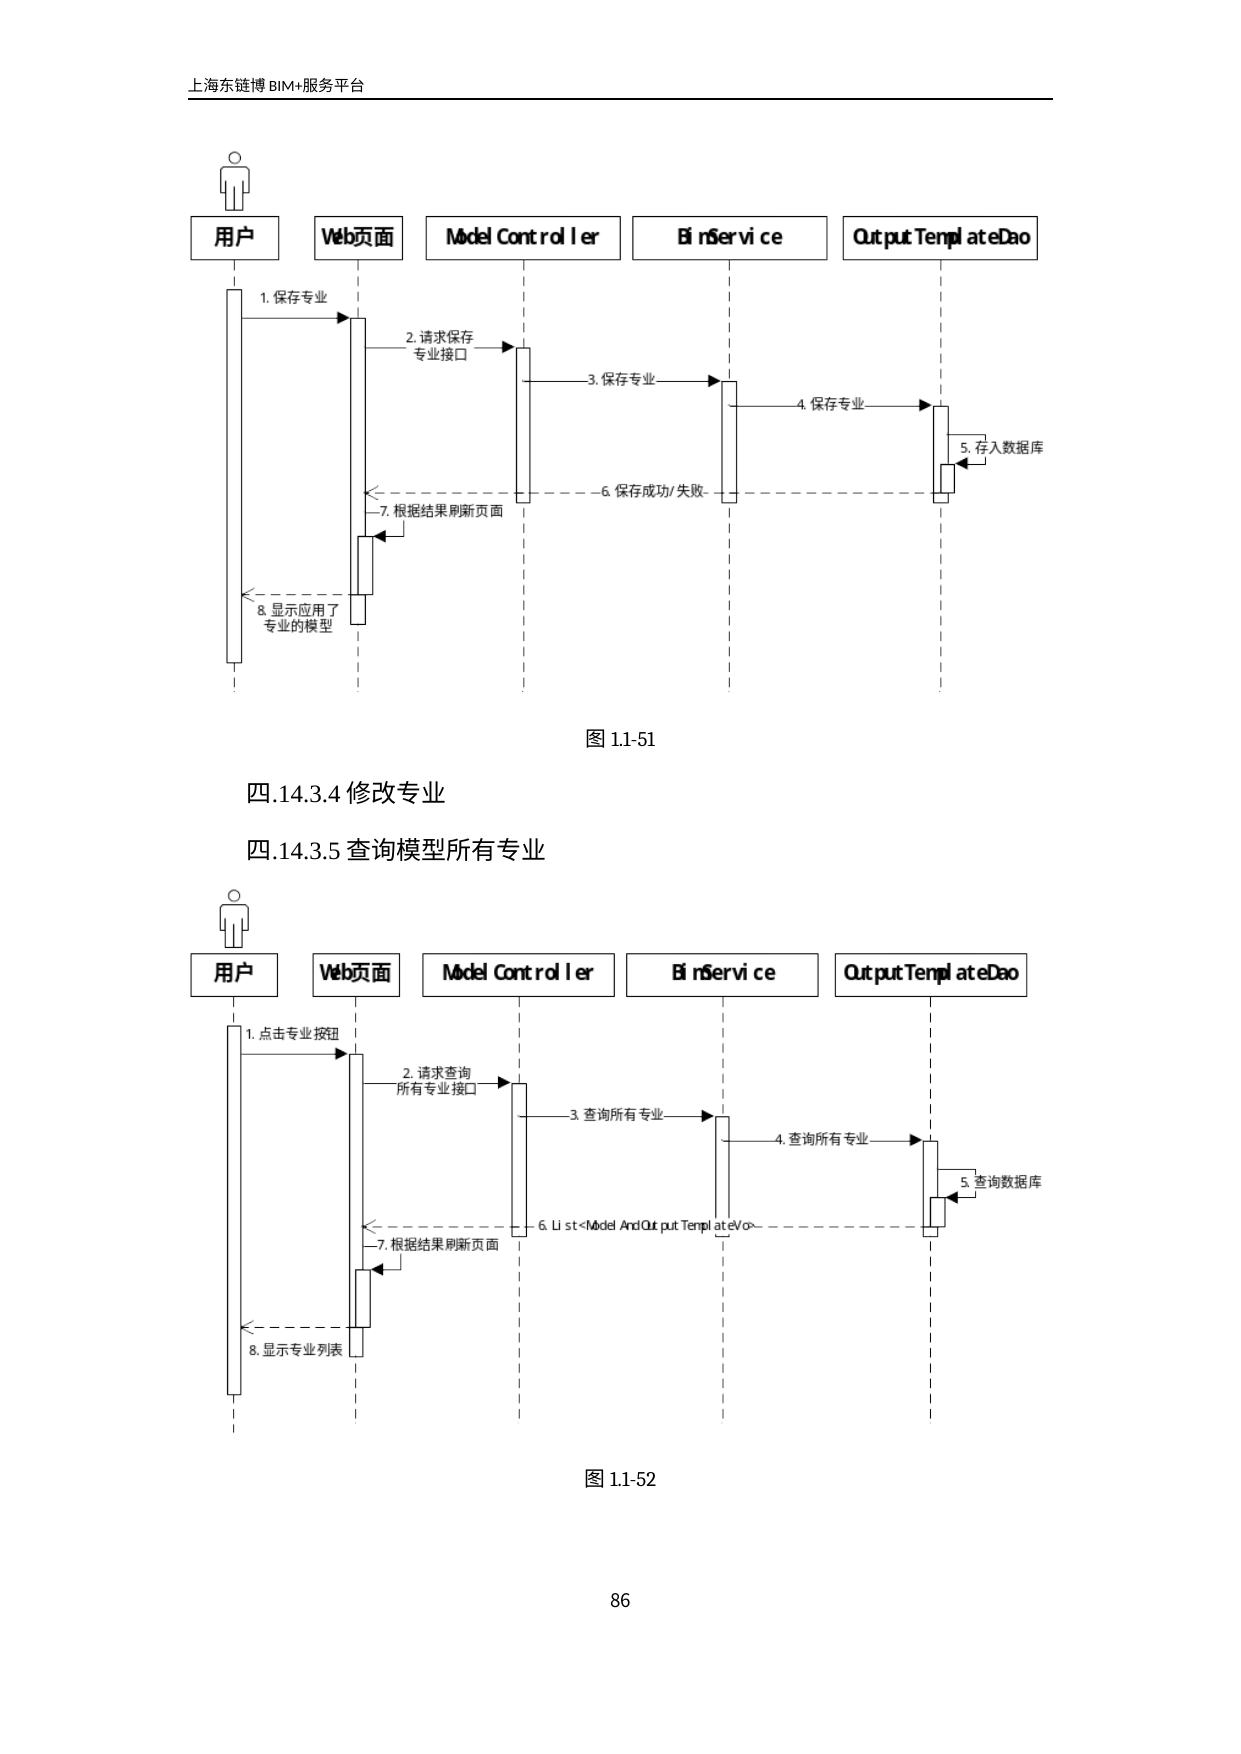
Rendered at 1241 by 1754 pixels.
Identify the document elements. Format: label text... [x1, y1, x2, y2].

text 修改专业 [247, 773, 1053, 809]
text 查询模型所有专业 [247, 830, 1053, 866]
